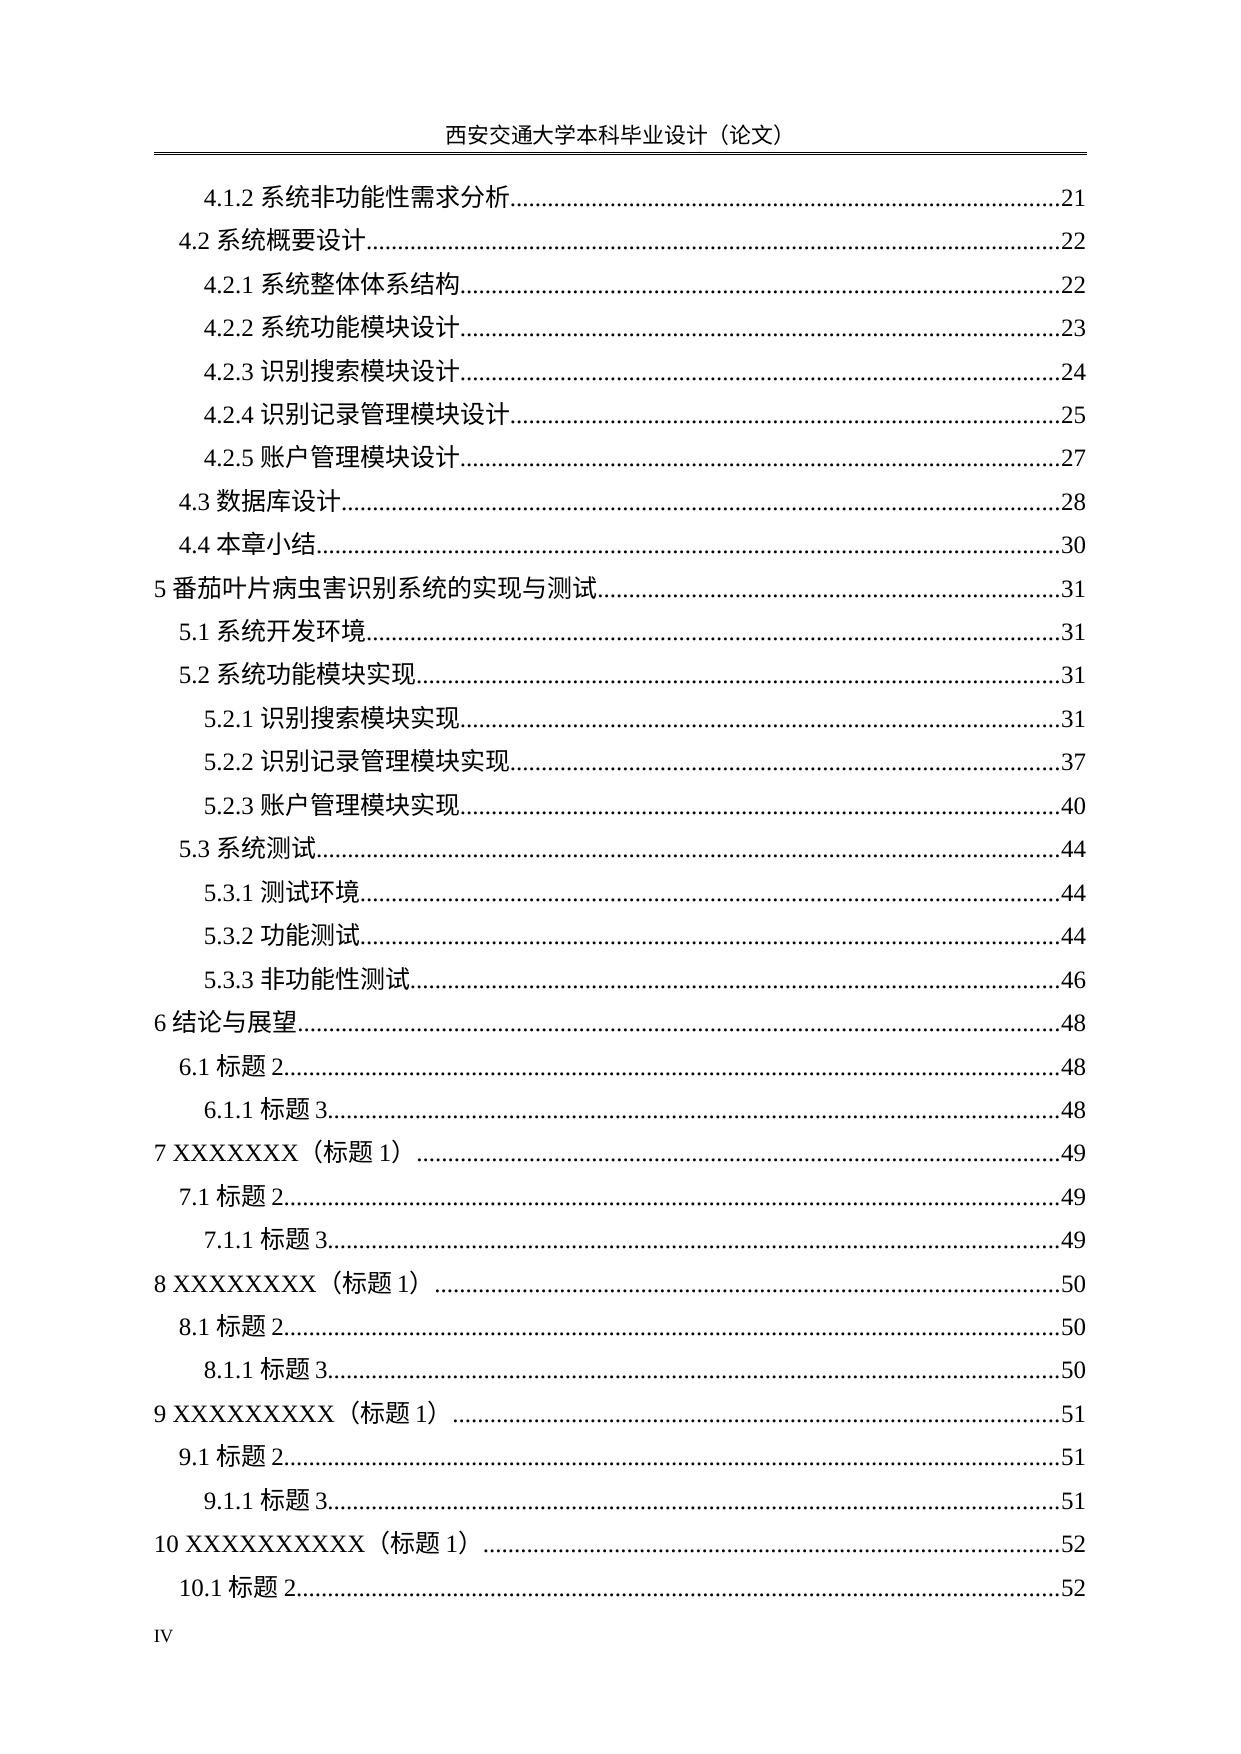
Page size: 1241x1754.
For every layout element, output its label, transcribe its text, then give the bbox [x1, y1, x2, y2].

text 7.1 标题2 49 [178, 1176, 1087, 1212]
text 4.1.2 系统非功能性需求分析 21 [203, 177, 1087, 213]
text 5.1 系统开发环境 31 [178, 612, 1087, 648]
text 5.3.2 功能测试 44 [203, 916, 1087, 952]
text 8.1.1 标题3 50 [203, 1350, 1087, 1386]
text 10 XXXXXXXXXX（标题1） 52 [153, 1524, 1087, 1560]
text 4.2.4 识别记录管理模块设计 25 [203, 394, 1087, 431]
text 6 结论与展望 48 [153, 1002, 1087, 1039]
text 4.3 数据库设计 28 [178, 481, 1087, 517]
text 4.2.3 识别搜索模块设计 24 [203, 351, 1087, 387]
text 5.2.1 识别搜索模块实现 31 [203, 698, 1087, 735]
text 9 XXXXXXXXX（标题1） 51 [153, 1393, 1087, 1430]
text 8 XXXXXXXX（标题1） 50 [153, 1263, 1087, 1299]
text 6.1 标题2 48 [178, 1046, 1087, 1082]
text 5 番茄叶片病虫害识别系统的实现与测试 31 [153, 568, 1087, 604]
text 5.2.2 识别记录管理模块实现 37 [203, 742, 1087, 778]
text 9.1 标题2 51 [178, 1437, 1087, 1473]
text 5.3.1 测试环境 44 [203, 872, 1087, 908]
text 4.4 本章小结 30 [178, 525, 1087, 561]
text 7 XXXXXXX（标题1） 49 [153, 1133, 1087, 1169]
text 5.3.3 非功能性测试 46 [203, 959, 1087, 995]
text 9.1.1 标题3 51 [203, 1480, 1087, 1517]
text 4.2.2 系统功能模块设计 23 [203, 307, 1087, 344]
text 6.1.1 标题3 48 [203, 1089, 1087, 1126]
text 8.1 标题2 50 [178, 1307, 1087, 1343]
text 4.2 系统概要设计 22 [178, 221, 1087, 257]
text 5.2.3 账户管理模块实现 40 [203, 785, 1087, 822]
text 4.2.1 系统整体体系结构 22 [203, 264, 1087, 300]
text 4.2.5 账户管理模块设计 27 [203, 438, 1087, 474]
text 10.1 标题2 52 [178, 1567, 1087, 1603]
text 5.2 系统功能模块实现 31 [178, 655, 1087, 691]
text 7.1.1 标题3 49 [203, 1220, 1087, 1256]
text 5.3 系统测试 44 [178, 829, 1087, 865]
